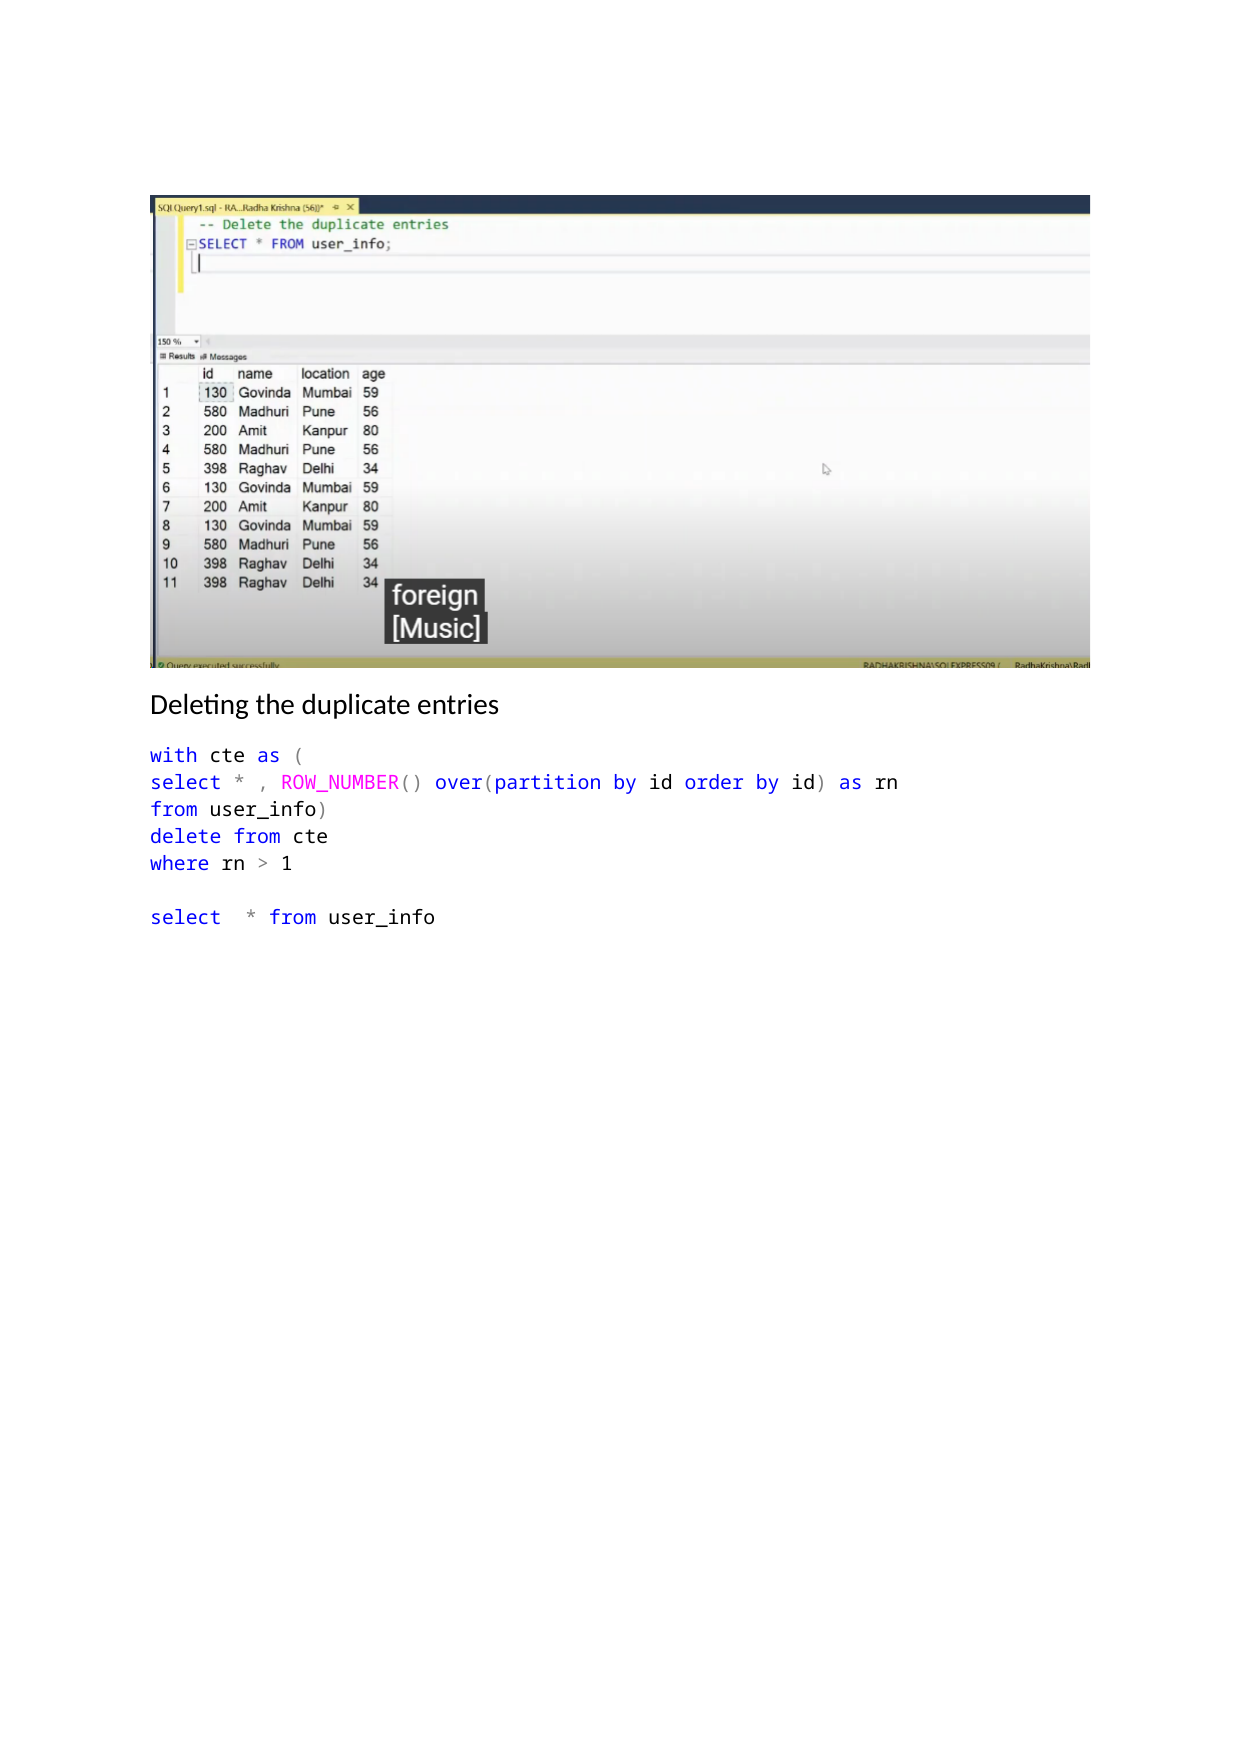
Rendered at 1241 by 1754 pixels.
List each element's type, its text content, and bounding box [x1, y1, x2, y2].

text delete from cte [150, 822, 1090, 849]
picture [150, 195, 1091, 668]
text select * from user_info [150, 903, 1090, 930]
text with cte as ( [150, 741, 1090, 768]
text where rn > 1 [150, 849, 1090, 876]
text Deleting the duplicate entries [150, 686, 1090, 722]
text select * , ROW_NUMBER() over(partition by id order by id) as rn [150, 768, 1090, 795]
text from user_info) [150, 795, 1090, 822]
